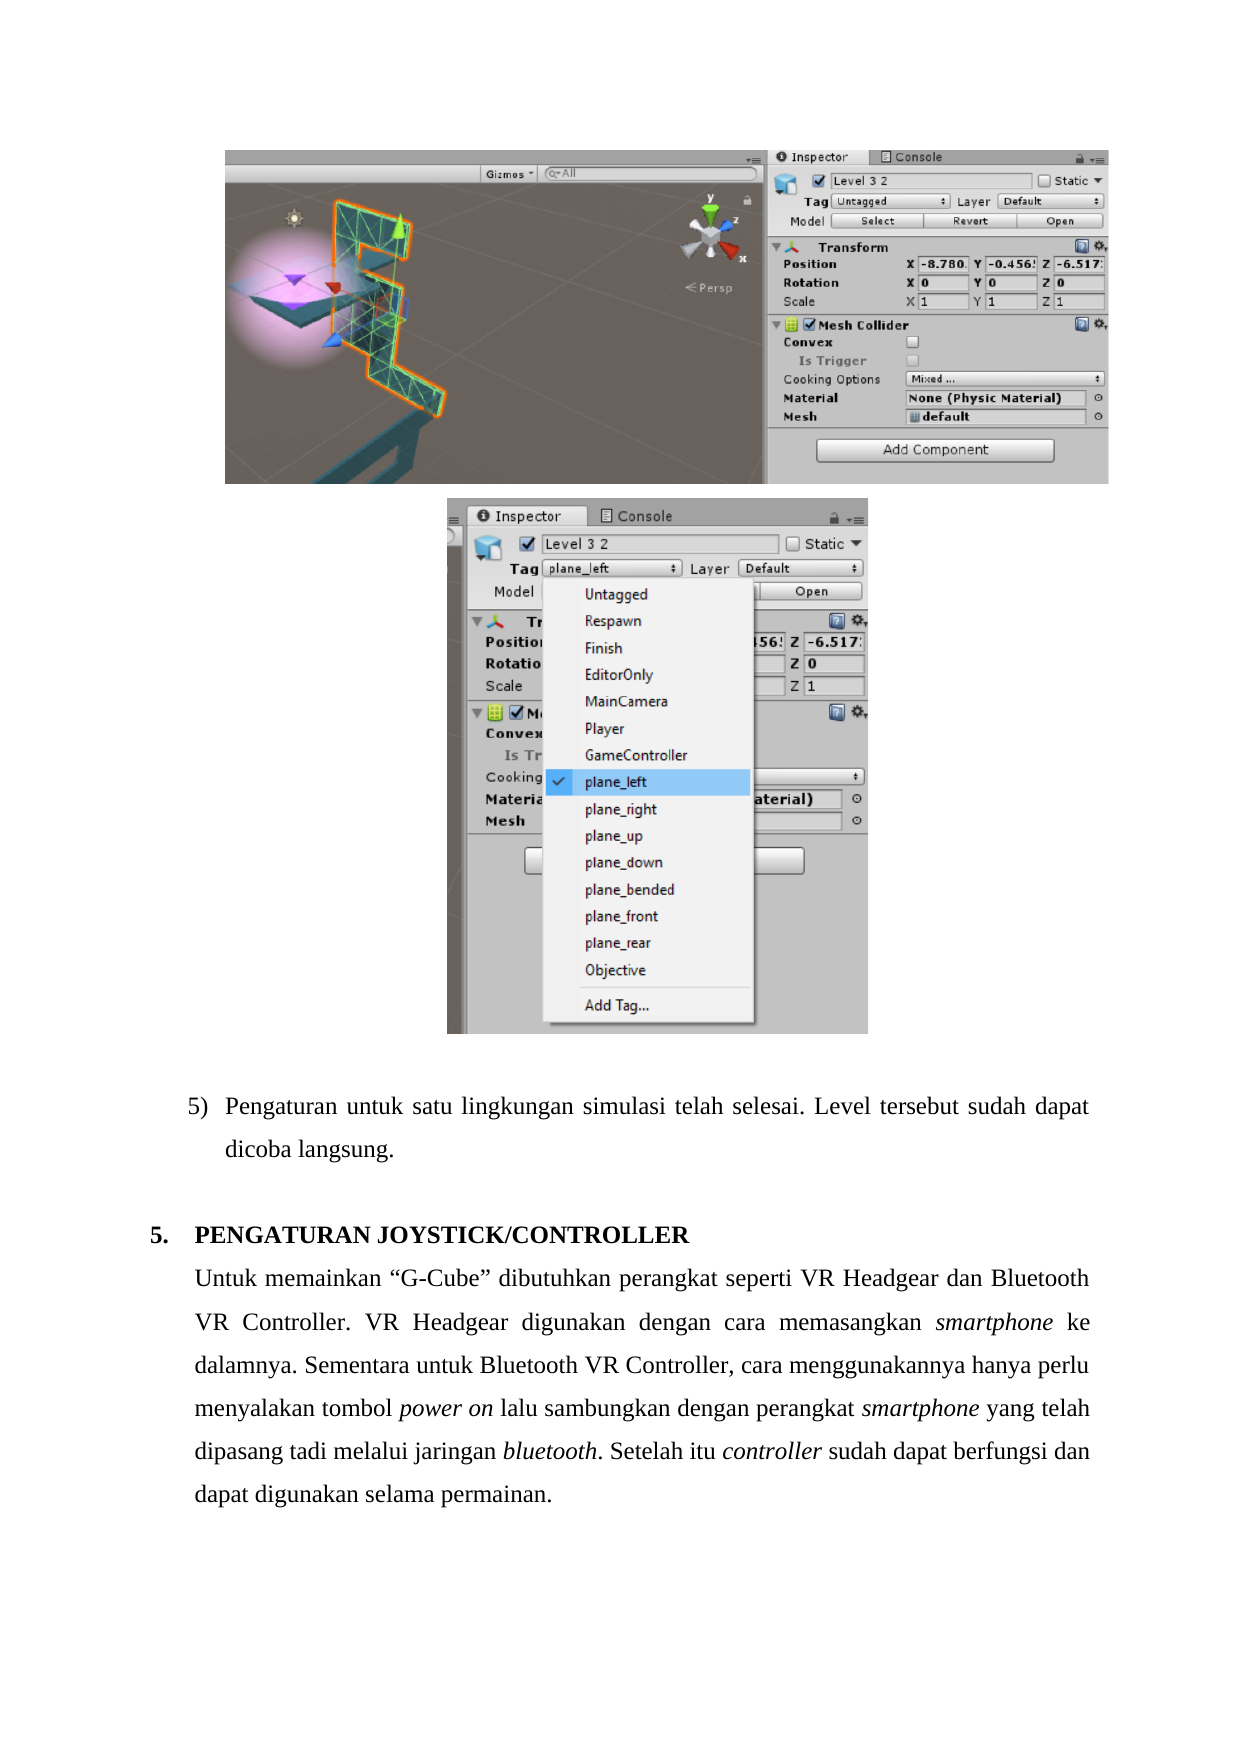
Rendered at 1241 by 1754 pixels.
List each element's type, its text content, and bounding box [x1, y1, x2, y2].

picture [225, 150, 1109, 484]
subtitle PENGATURAN JOYSTICK/CONTROLLER [150, 1220, 1090, 1249]
list Pengaturan untuk satu lingkungan simulasi telah selesai. Level tersebut sudah dapat dicoba langsung. [187, 1091, 1090, 1163]
text Untuk memainkan “G-Cube” dibutuhkan perangkat seperti VR Headgear dan Bluetooth VR Controller. VR Headgear digunakan dengan cara memasangkan smartphone ke dalamnya. Sementara untuk Bluetooth VR Controller, cara menggunakannya hanya perlu menyalakan tombol power on lalu sambungkan dengan perangkat smartphone yang telah dipasang tadi melalui jaringan bluetooth. Setelah itu controller sudah dapat berfungsi dan dapat digunakan selama permainan. [194, 1263, 1090, 1508]
picture [447, 498, 869, 1034]
